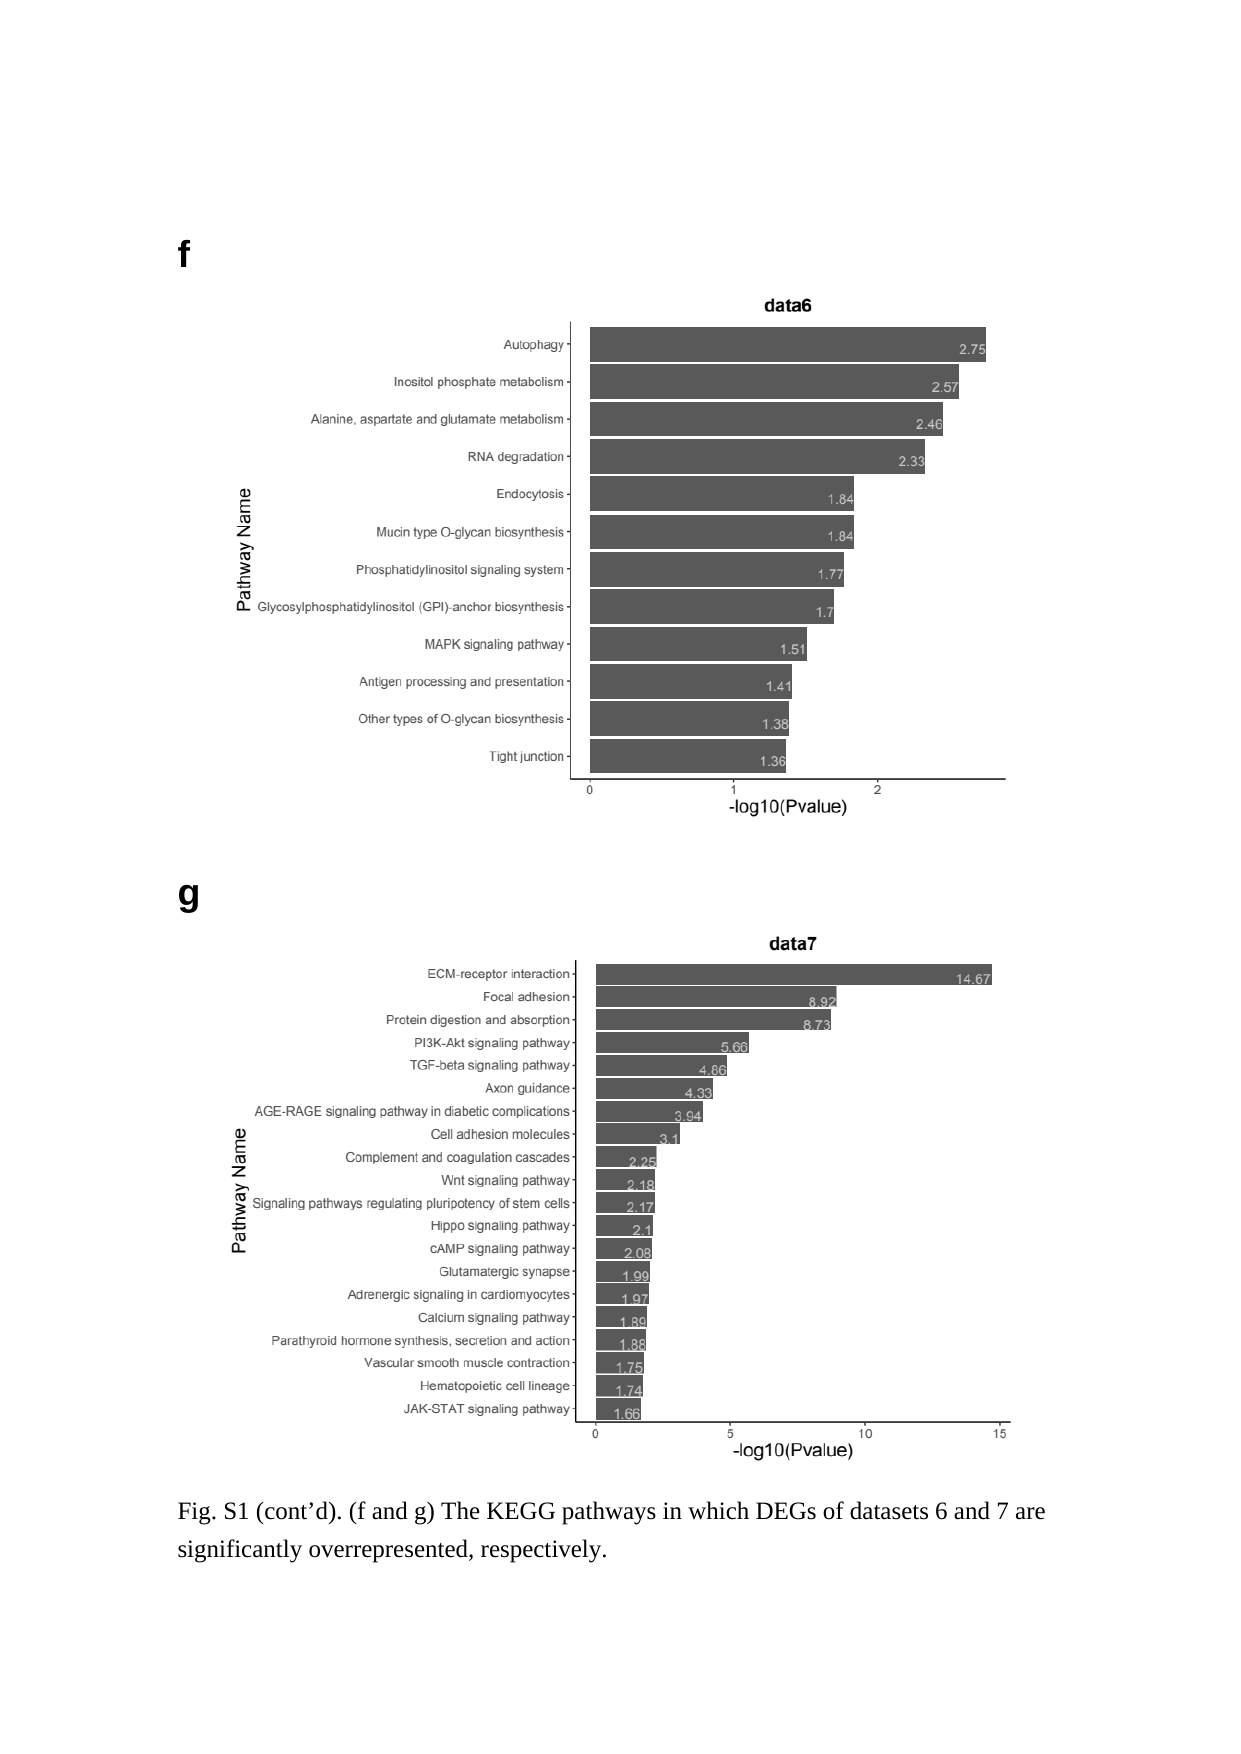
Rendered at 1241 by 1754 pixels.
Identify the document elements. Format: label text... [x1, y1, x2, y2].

text Fig. S1 (cont’d). (f and g) The KEGG pathways in which DEGs of datasets 6 and 7 are significantly overrepresented, respectively. [177, 1492, 1063, 1567]
text f [177, 217, 1063, 292]
text g [177, 854, 1063, 929]
